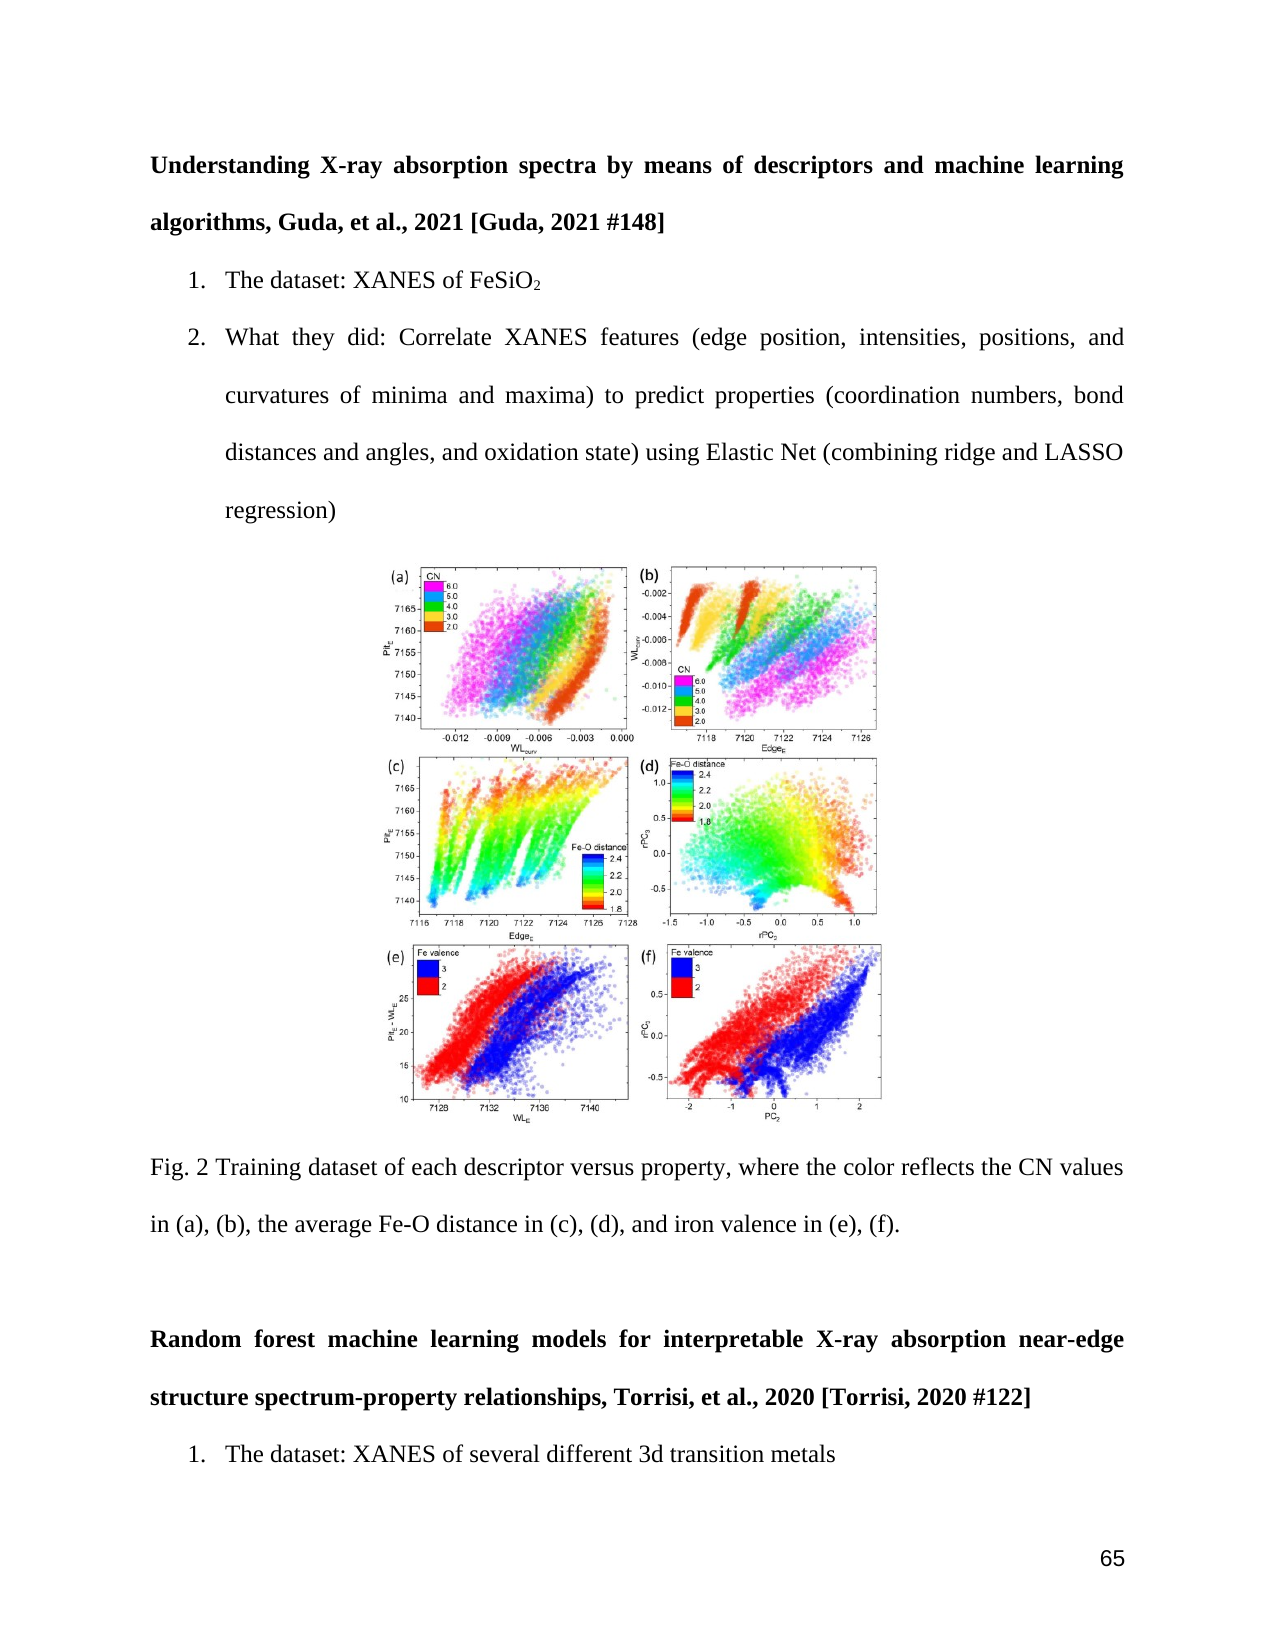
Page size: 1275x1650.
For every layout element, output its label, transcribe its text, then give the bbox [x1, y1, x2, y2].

text Random forest machine learning models for interpretable X-ray absorption near-edge structure spectrum-property relationships, Torrisi, et al., 2020 [Torrisi, 2020 #122] [150, 1324, 1125, 1411]
list The dataset: XANES of several different 3d transition metals [187, 1439, 1125, 1468]
list The dataset: XANES of FeSiO2 [187, 265, 1125, 294]
text Fig. 2 Training dataset of each descriptor versus property, where the color reflects the CN values in (a), (b), the average Fe-O distance in (c), (d), and iron valence in (e), (f). [150, 1152, 1125, 1238]
list What they did: Correlate XANES features (edge position, intensities, positions, and curvatures of minima and maxima) to predict properties (coordination numbers, bond distances and angles, and oxidation state) using Elastic Net (combining ridge and LASSO regression) [187, 322, 1125, 524]
picture [380, 552, 895, 1126]
text Understanding X-ray absorption spectra by means of descriptors and machine learning algorithms, Guda, et al., 2021 [Guda, 2021 #148] [150, 150, 1125, 236]
